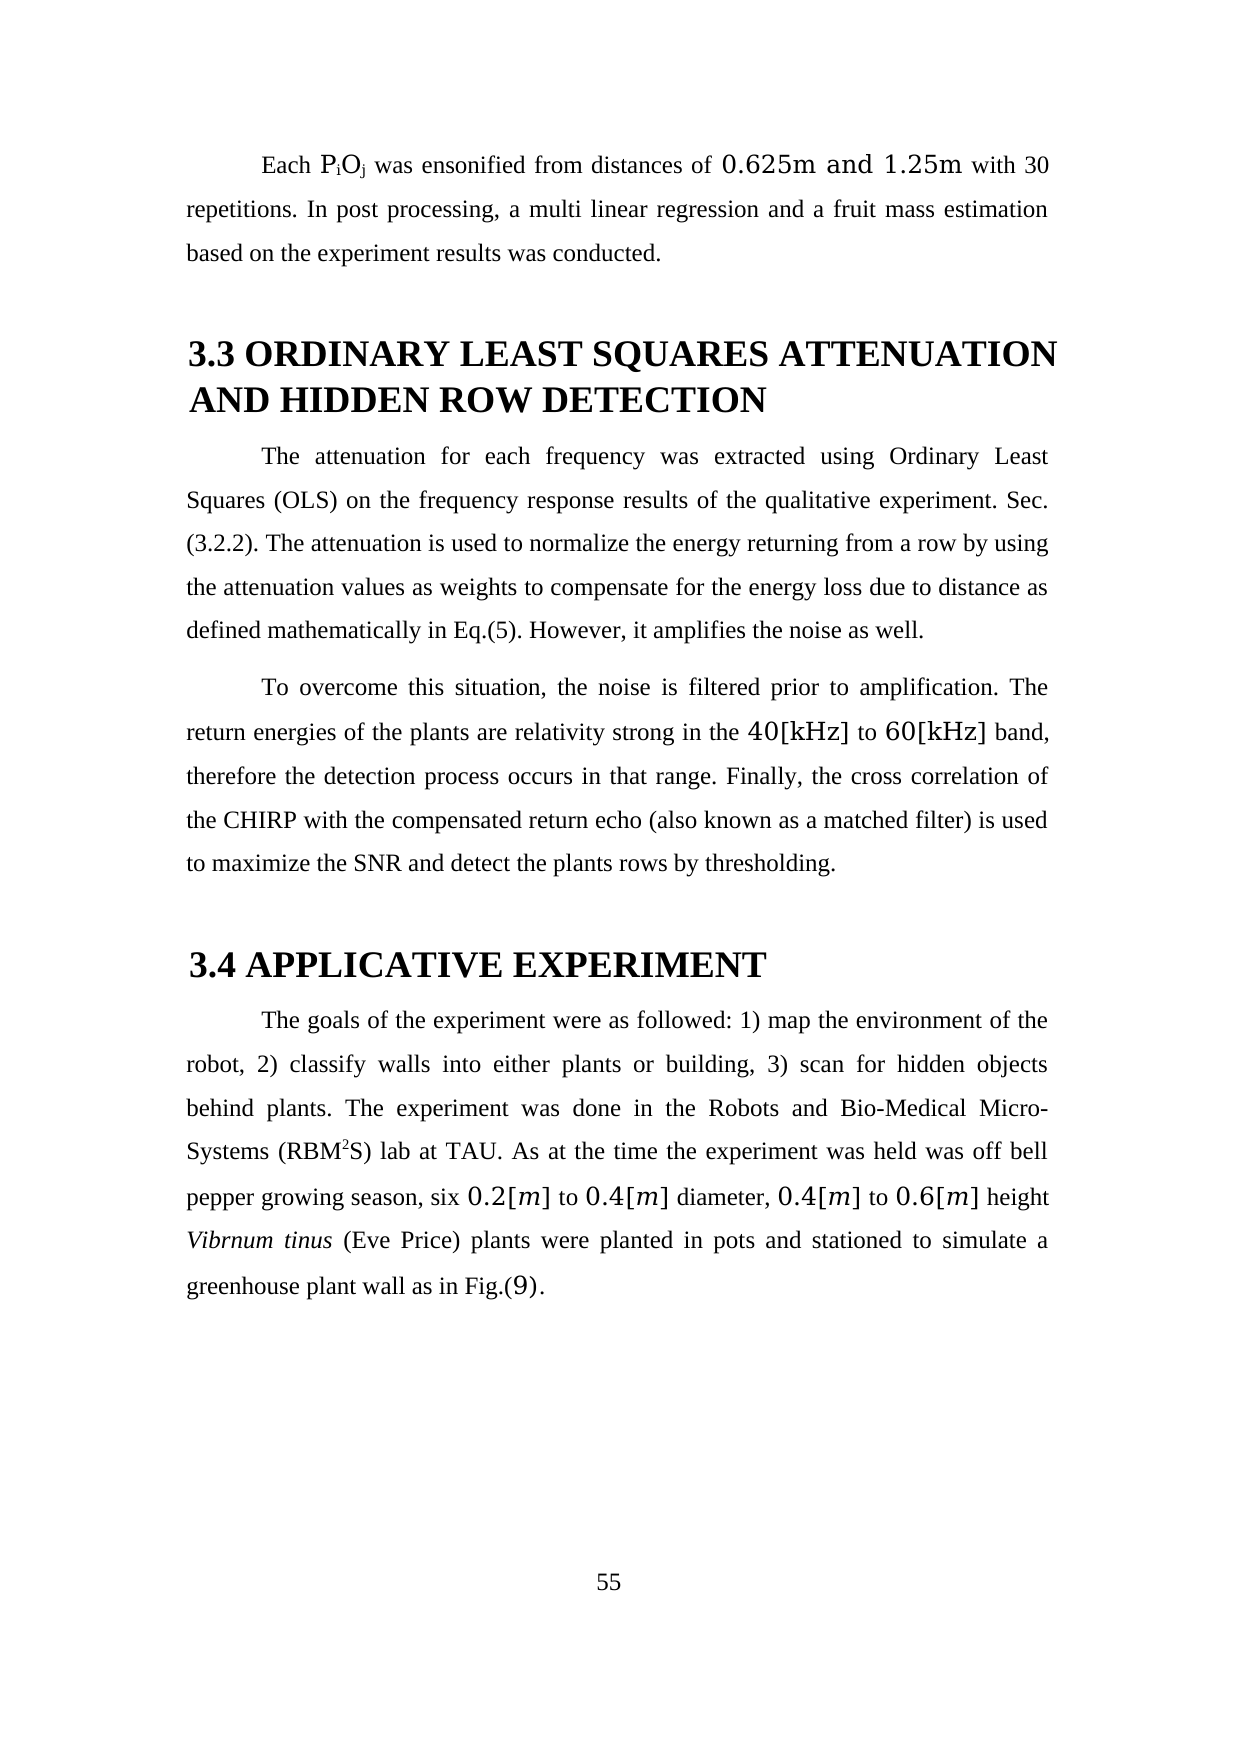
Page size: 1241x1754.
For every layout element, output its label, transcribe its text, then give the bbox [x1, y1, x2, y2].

subtitle 3.4 Applicative experiment [188, 942, 1133, 985]
subtitle 3.3 Ordinary Least Squares attenuation and hidden row detection [188, 331, 1133, 421]
text To overcome this situation, the noise is filtered prior to amplification. The return energies of the plants are relativity strong in the 40[kHz] to 60[kHz] band, therefore the detection process occurs in that range. Finally, the cross correlation of the CHIRP with the compensated return echo (also known as a matched filter) is used to maximize the SNR and detect the plants rows by thresholding. [186, 672, 1049, 877]
text The goals of the experiment were as followed: 1) map the environment of the robot, 2) classify walls into either plants or building, 3) scan for hidden objects behind plants. The experiment was done in the Robots and Bio-Medical Micro-Systems (RBM2S) lab at TAU. As at the time the experiment was held was off bell pepper growing season, six 0.2[𝑚] to 0.4[𝑚] diameter, 0.4[𝑚] to 0.6[𝑚] height Vibrnum tinus (Eve Price) plants were planted in pots and stationed to simulate a greenhouse plant wall as in Fig.(9). [186, 1005, 1049, 1300]
text Each PiOj was ensonified from distances of 0.625m and 1.25m with 30 repetitions. In post processing, a multi linear regression and a fruit mass estimation based on the experiment results was conducted. [186, 149, 1049, 266]
text The attenuation for each frequency was extracted using Ordinary Least Squares (OLS) on the frequency response results of the qualitative experiment. Sec.(3.2.2). The attenuation is used to normalize the energy returning from a row by using the attenuation values as weights to compensate for the energy loss due to distance as defined mathematically in Eq.(5). However, it amplifies the noise as well. [186, 441, 1049, 644]
